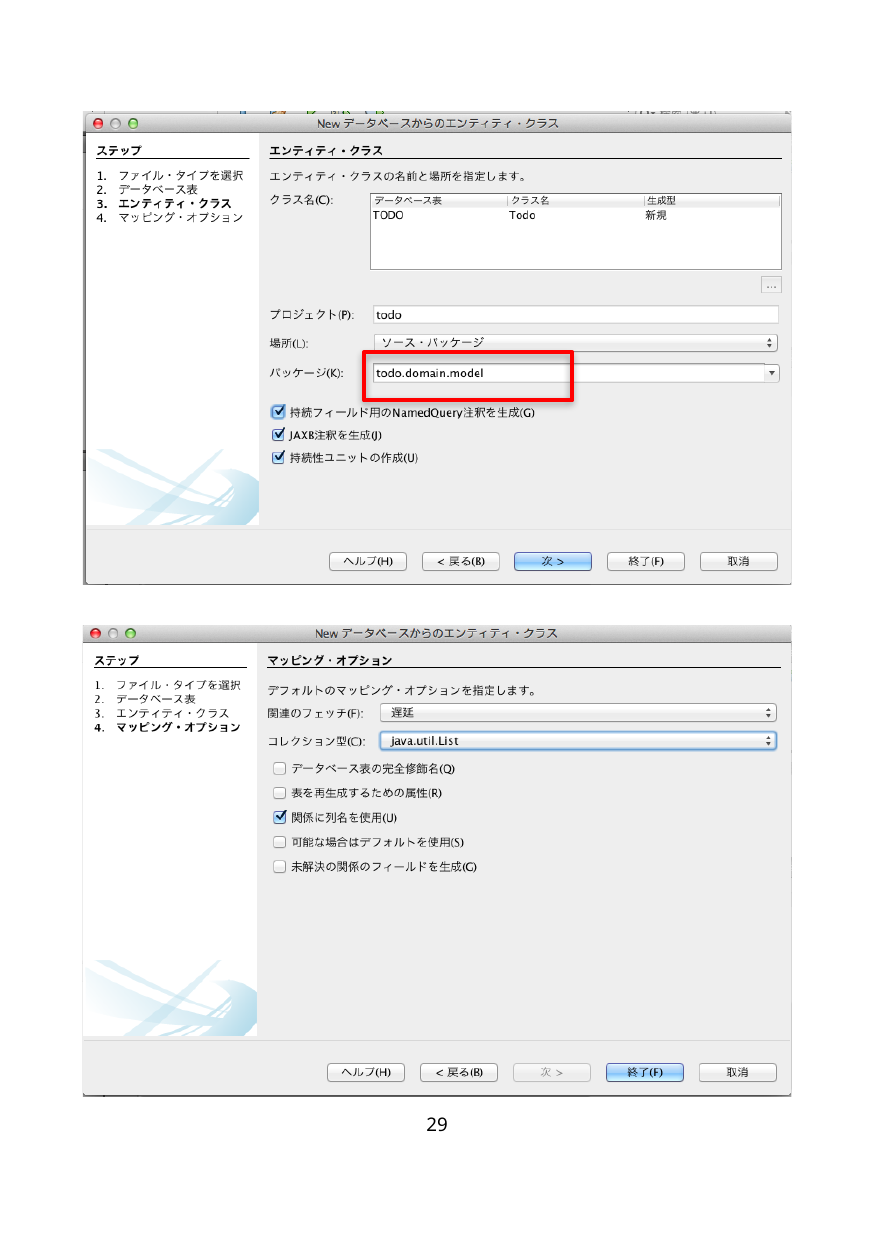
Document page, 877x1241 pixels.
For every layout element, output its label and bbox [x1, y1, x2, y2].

picture [82, 625, 792, 1097]
picture [82, 111, 792, 585]
